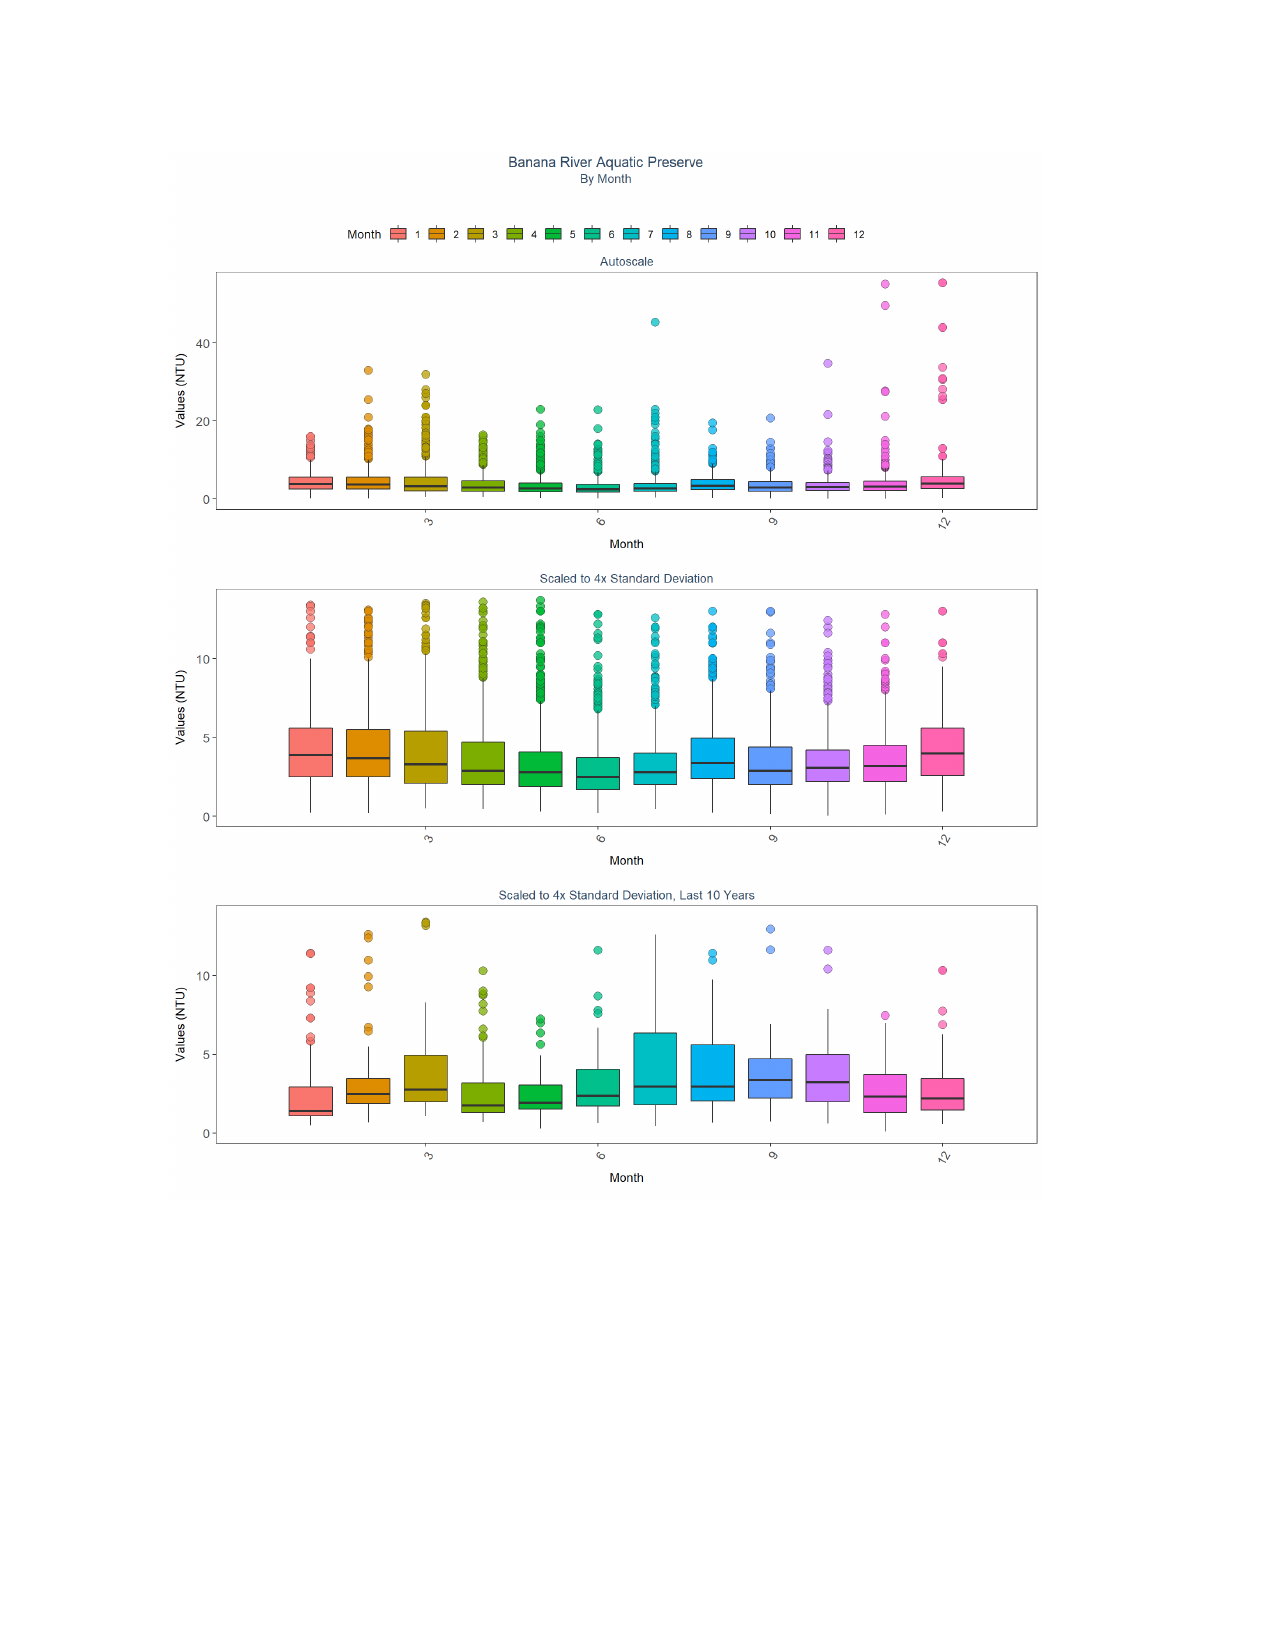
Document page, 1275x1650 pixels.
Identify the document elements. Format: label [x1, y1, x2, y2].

picture [168, 150, 1044, 1200]
